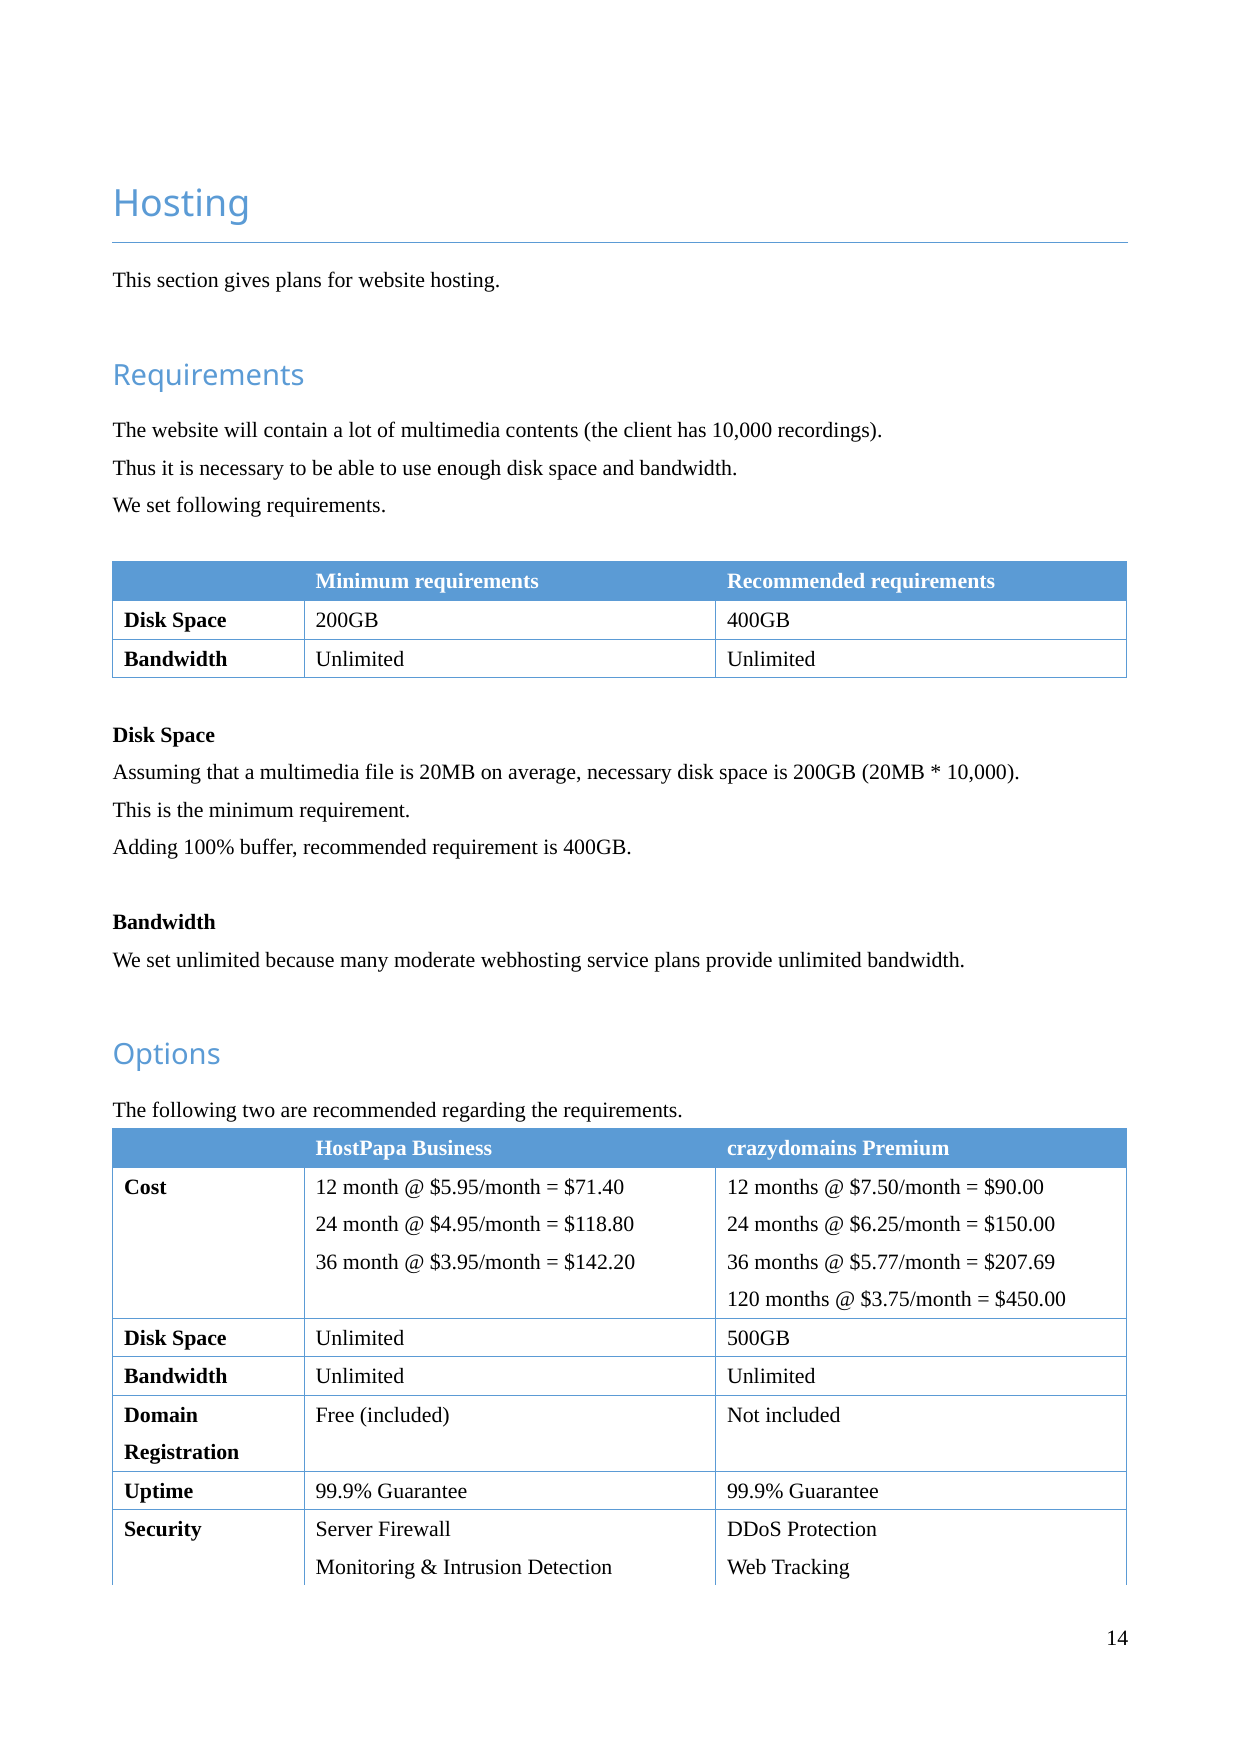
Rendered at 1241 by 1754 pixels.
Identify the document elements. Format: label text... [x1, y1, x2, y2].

table_cell 99.9% Guarantee [305, 1472, 715, 1509]
table_cell 99.9% Guarantee [716, 1472, 1126, 1509]
subtitle Requirements [112, 336, 1128, 411]
table_cell Free (included) [305, 1396, 715, 1471]
table_header [113, 563, 304, 600]
table_cell 200GB [305, 601, 715, 638]
table_cell 400GB [716, 601, 1126, 638]
table_cell DDoS Protection Web Tracking [716, 1510, 1126, 1585]
table_cell Unlimited [716, 1357, 1126, 1395]
subtitle Options [112, 1016, 1128, 1091]
table_cell Unlimited [305, 1357, 715, 1395]
table_cell Unlimited [305, 1319, 715, 1356]
table_cell Bandwidth [113, 1357, 304, 1395]
table_cell Domain Registration [113, 1396, 304, 1471]
table_header HostPapa Business [305, 1129, 715, 1167]
text Bandwidth [112, 903, 1128, 941]
text We set unlimited because many moderate webhosting service plans provide unlimited bandwidth. [112, 941, 1128, 978]
text Assuming that a multimedia file is 20MB on average, necessary disk space is 200GB (20MB * 10,000). [112, 753, 1128, 791]
table_cell Disk Space [113, 1319, 304, 1356]
table_cell Disk Space [113, 601, 304, 638]
table_cell Uptime [113, 1472, 304, 1509]
text This section gives plans for website hosting. [112, 261, 1128, 299]
text The website will contain a lot of multimedia contents (the client has 10,000 recordings). [112, 411, 1128, 449]
text Adding 100% buffer, recommended requirement is 400GB. [112, 828, 1128, 866]
table_cell 500GB [716, 1319, 1126, 1356]
table_cell Not included [716, 1396, 1126, 1471]
text Thus it is necessary to be able to use enough disk space and bandwidth. [112, 449, 1128, 486]
table_header Recommended requirements [716, 563, 1126, 600]
table_header [113, 1129, 304, 1167]
table_cell Unlimited [716, 640, 1126, 677]
table_cell Server Firewall Monitoring & Intrusion Detection [305, 1510, 715, 1585]
table_cell Security [113, 1510, 304, 1585]
subtitle Hosting [112, 164, 1128, 242]
table_cell 12 months @ $7.50/month = $90.00 24 months @ $6.25/month = $150.00 36 months @ $5.77/month = $207.69 120 months @ $3.75/month = $450.00 [716, 1168, 1126, 1318]
table_cell Bandwidth [113, 640, 304, 677]
table_cell 12 month @ $5.95/month = $71.40 24 month @ $4.95/month = $118.80 36 month @ $3.95/month = $142.20 [305, 1168, 715, 1318]
table_header crazydomains Premium [716, 1129, 1126, 1167]
text This is the minimum requirement. [112, 791, 1128, 828]
text Disk Space [112, 716, 1128, 753]
table_header Minimum requirements [305, 563, 715, 600]
text The following two are recommended regarding the requirements. [112, 1091, 1128, 1128]
table_cell Unlimited [305, 640, 715, 677]
table_cell Cost [113, 1168, 304, 1318]
text We set following requirements. [112, 486, 1128, 524]
